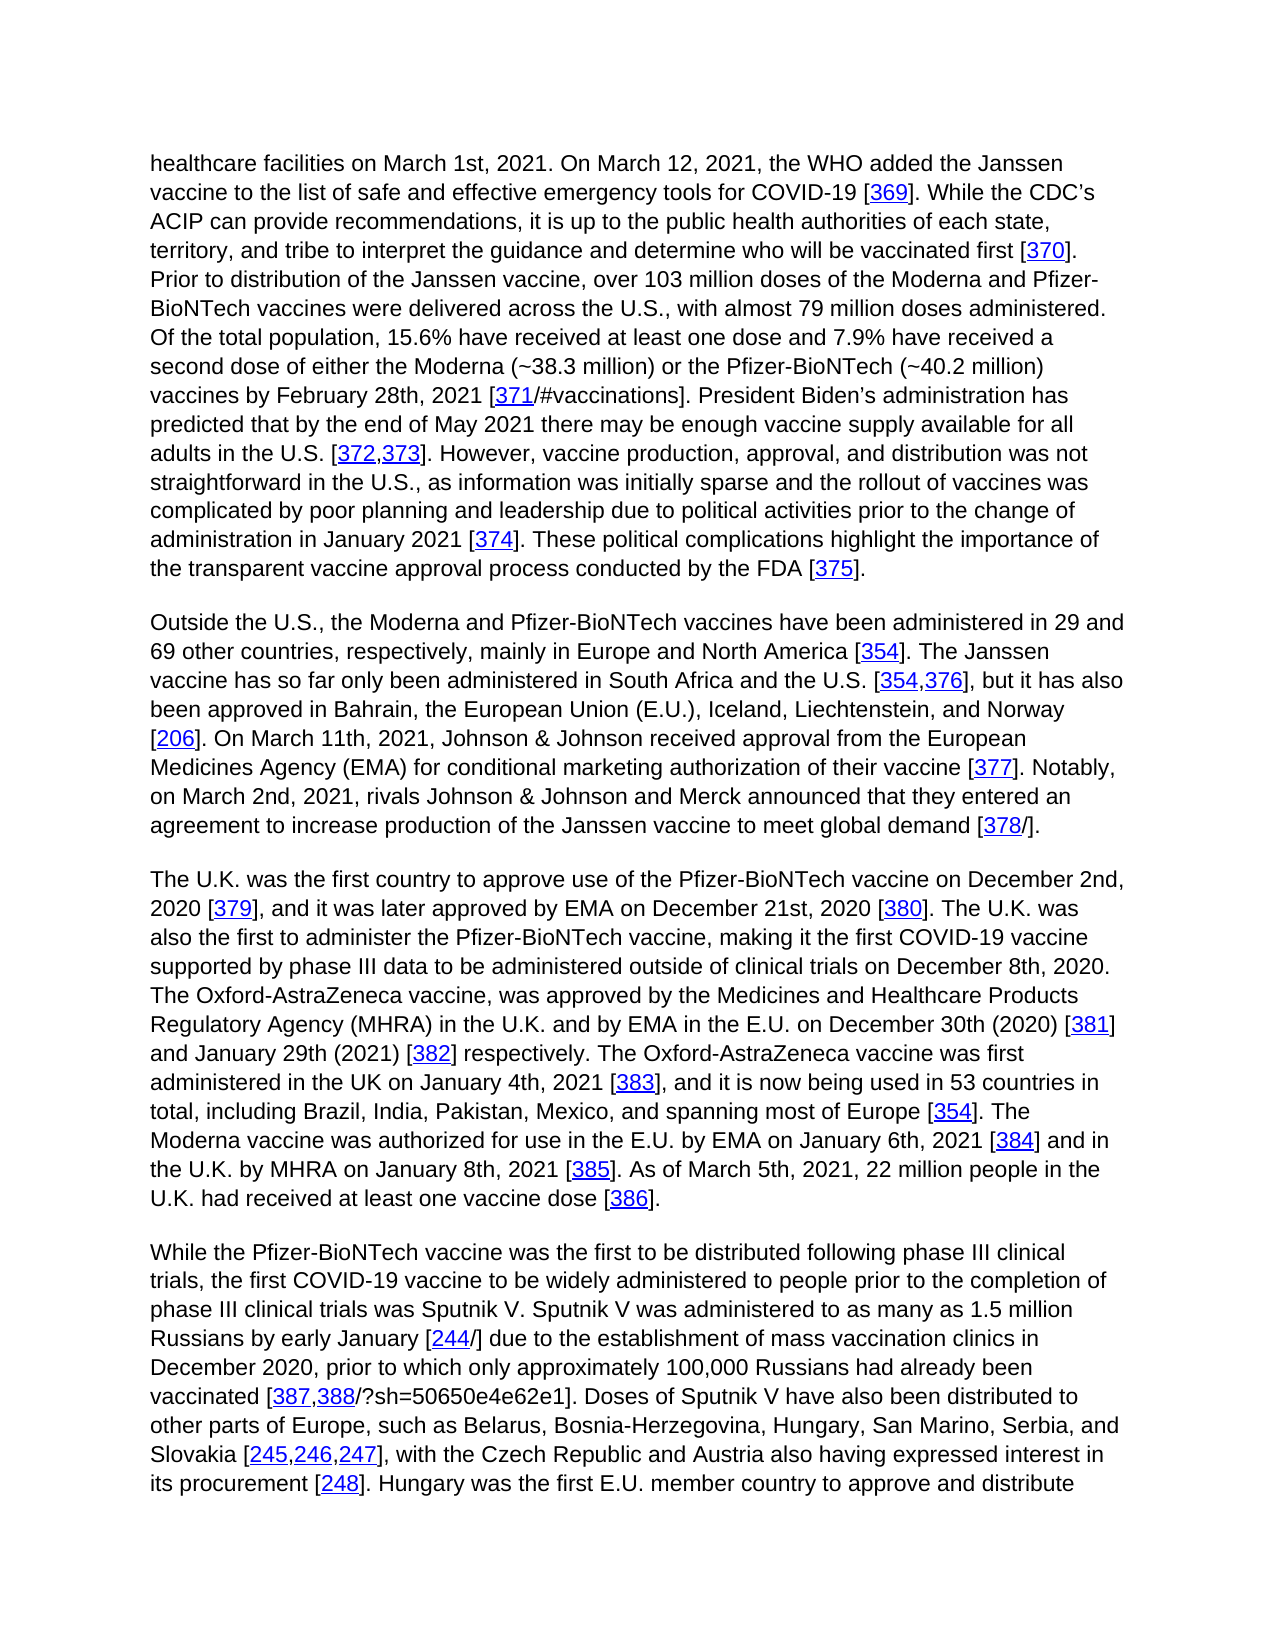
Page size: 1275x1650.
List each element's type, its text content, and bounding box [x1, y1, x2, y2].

text The U.K. was the first country to approve use of the Pfizer-BioNTech vaccine on December 2nd, 2020 [379], and it was later approved by EMA on December 21st, 2020 [380]. The U.K. was also the first to administer the Pfizer-BioNTech vaccine, making it the first COVID-19 vaccine supported by phase III data to be administered outside of clinical trials on December 8th, 2020. The Oxford-AstraZeneca vaccine, was approved by the Medicines and Healthcare Products Regulatory Agency (MHRA) in the U.K. and by EMA in the E.U. on December 30th (2020) [381] and January 29th (2021) [382] respectively. The Oxford-AstraZeneca vaccine was first administered in the UK on January 4th, 2021 [383], and it is now being used in 53 countries in total, including Brazil, India, Pakistan, Mexico, and spanning most of Europe [354]. The Moderna vaccine was authorized for use in the E.U. by EMA on January 6th, 2021 [384] and in the U.K. by MHRA on January 8th, 2021 [385]. As of March 5th, 2021, 22 million people in the U.K. had received at least one vaccine dose [386]. [150, 866, 1125, 1211]
text Outside the U.S., the Moderna and Pfizer-BioNTech vaccines have been administered in 29 and 69 other countries, respectively, mainly in Europe and North America [354]. The Janssen vaccine has so far only been administered in South Africa and the U.S. [354,376], but it has also been approved in Bahrain, the European Union (E.U.), Iceland, Liechtenstein, and Norway [206]. On March 11th, 2021, Johnson & Johnson received approval from the European Medicines Agency (EMA) for conditional marketing authorization of their vaccine [377]. Notably, on March 2nd, 2021, rivals Johnson & Johnson and Merck announced that they entered an agreement to increase production of the Janssen vaccine to meet global demand [378/]. [150, 609, 1125, 838]
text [150, 1238, 1125, 1497]
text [150, 150, 1125, 582]
